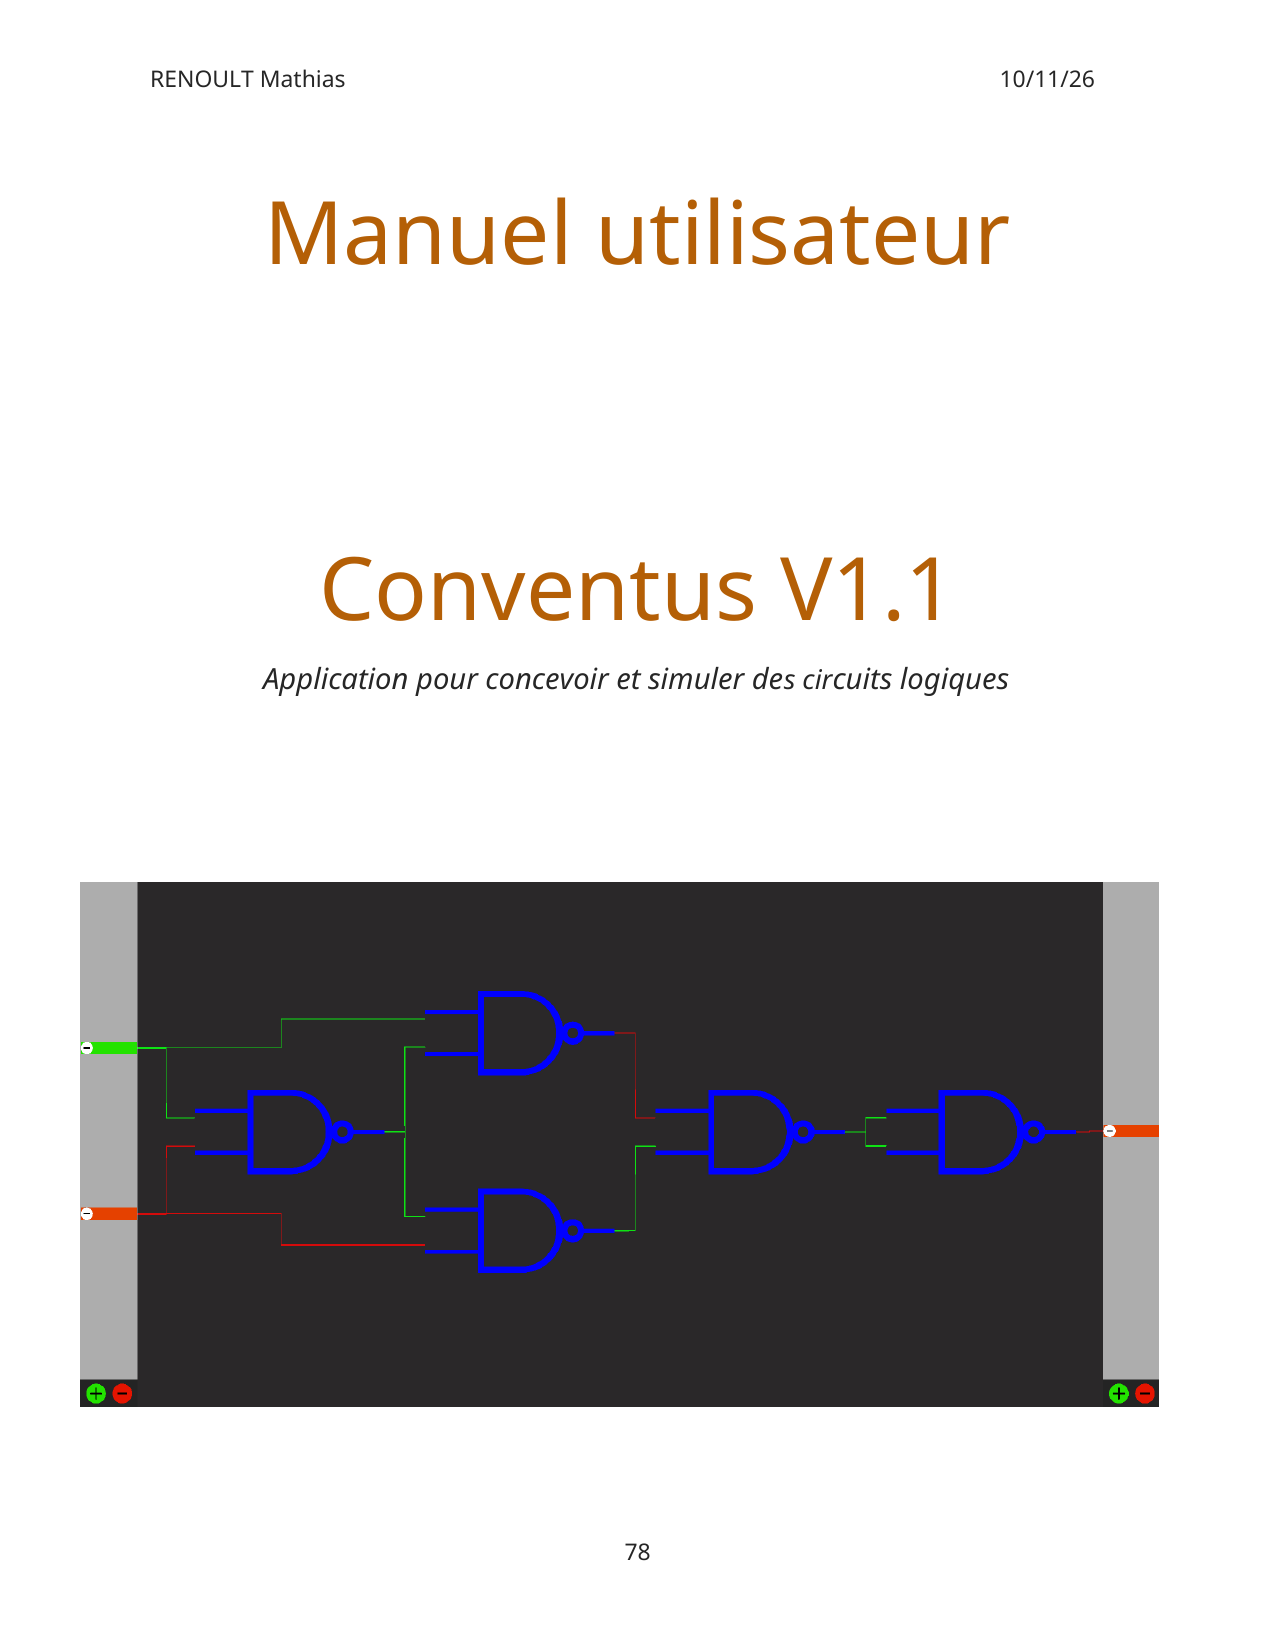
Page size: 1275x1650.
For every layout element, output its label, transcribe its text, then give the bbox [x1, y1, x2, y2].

picture [80, 882, 1159, 1407]
title Manuel utilisateur [150, 171, 1125, 290]
title Conventus V1.1 [150, 526, 1125, 646]
subtitle Application pour concevoir et simuler des circuits logiques [150, 658, 1125, 698]
